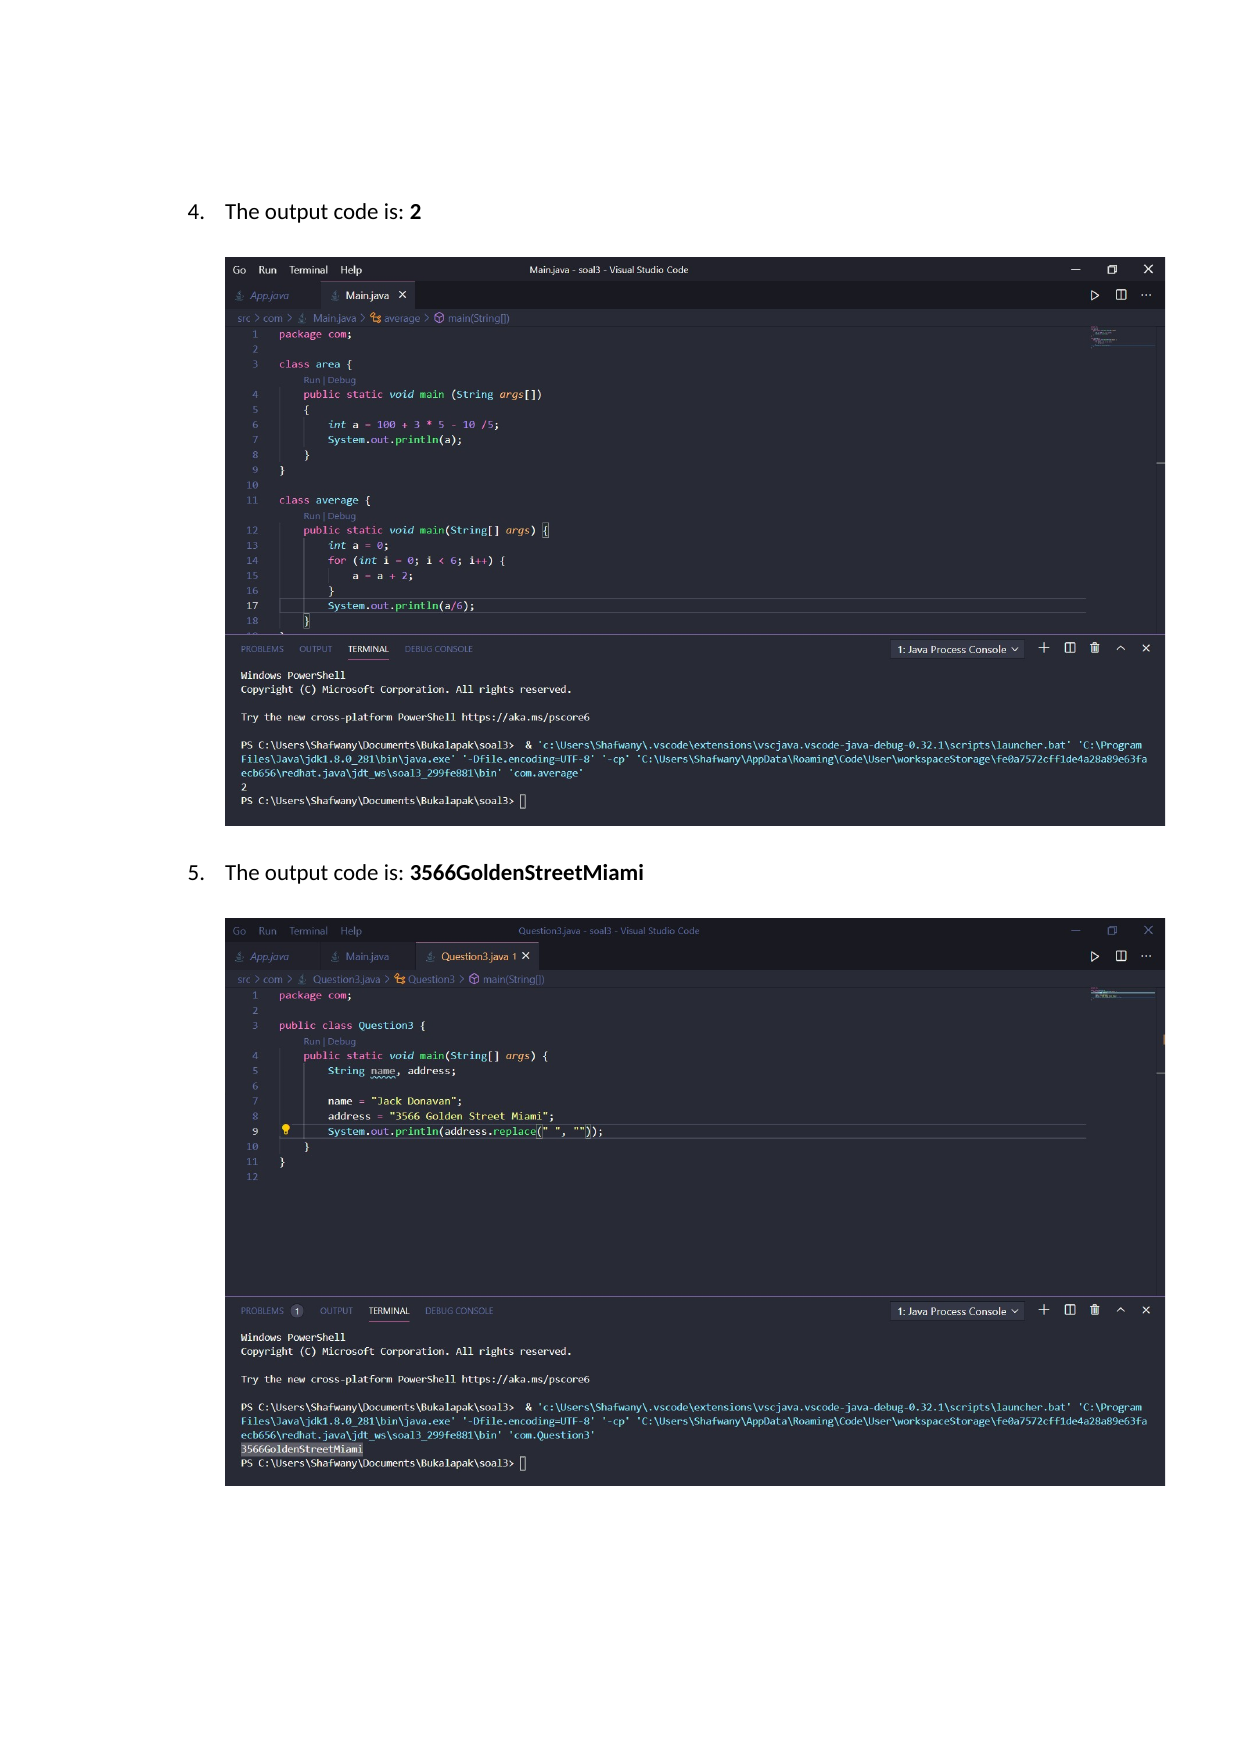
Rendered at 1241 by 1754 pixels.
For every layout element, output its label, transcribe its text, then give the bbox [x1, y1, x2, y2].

list The output code is: 3566GoldenStreetMiami [187, 858, 1090, 886]
picture [225, 257, 1166, 826]
picture [225, 918, 1166, 1486]
list The output code is: 2 [187, 197, 1090, 225]
